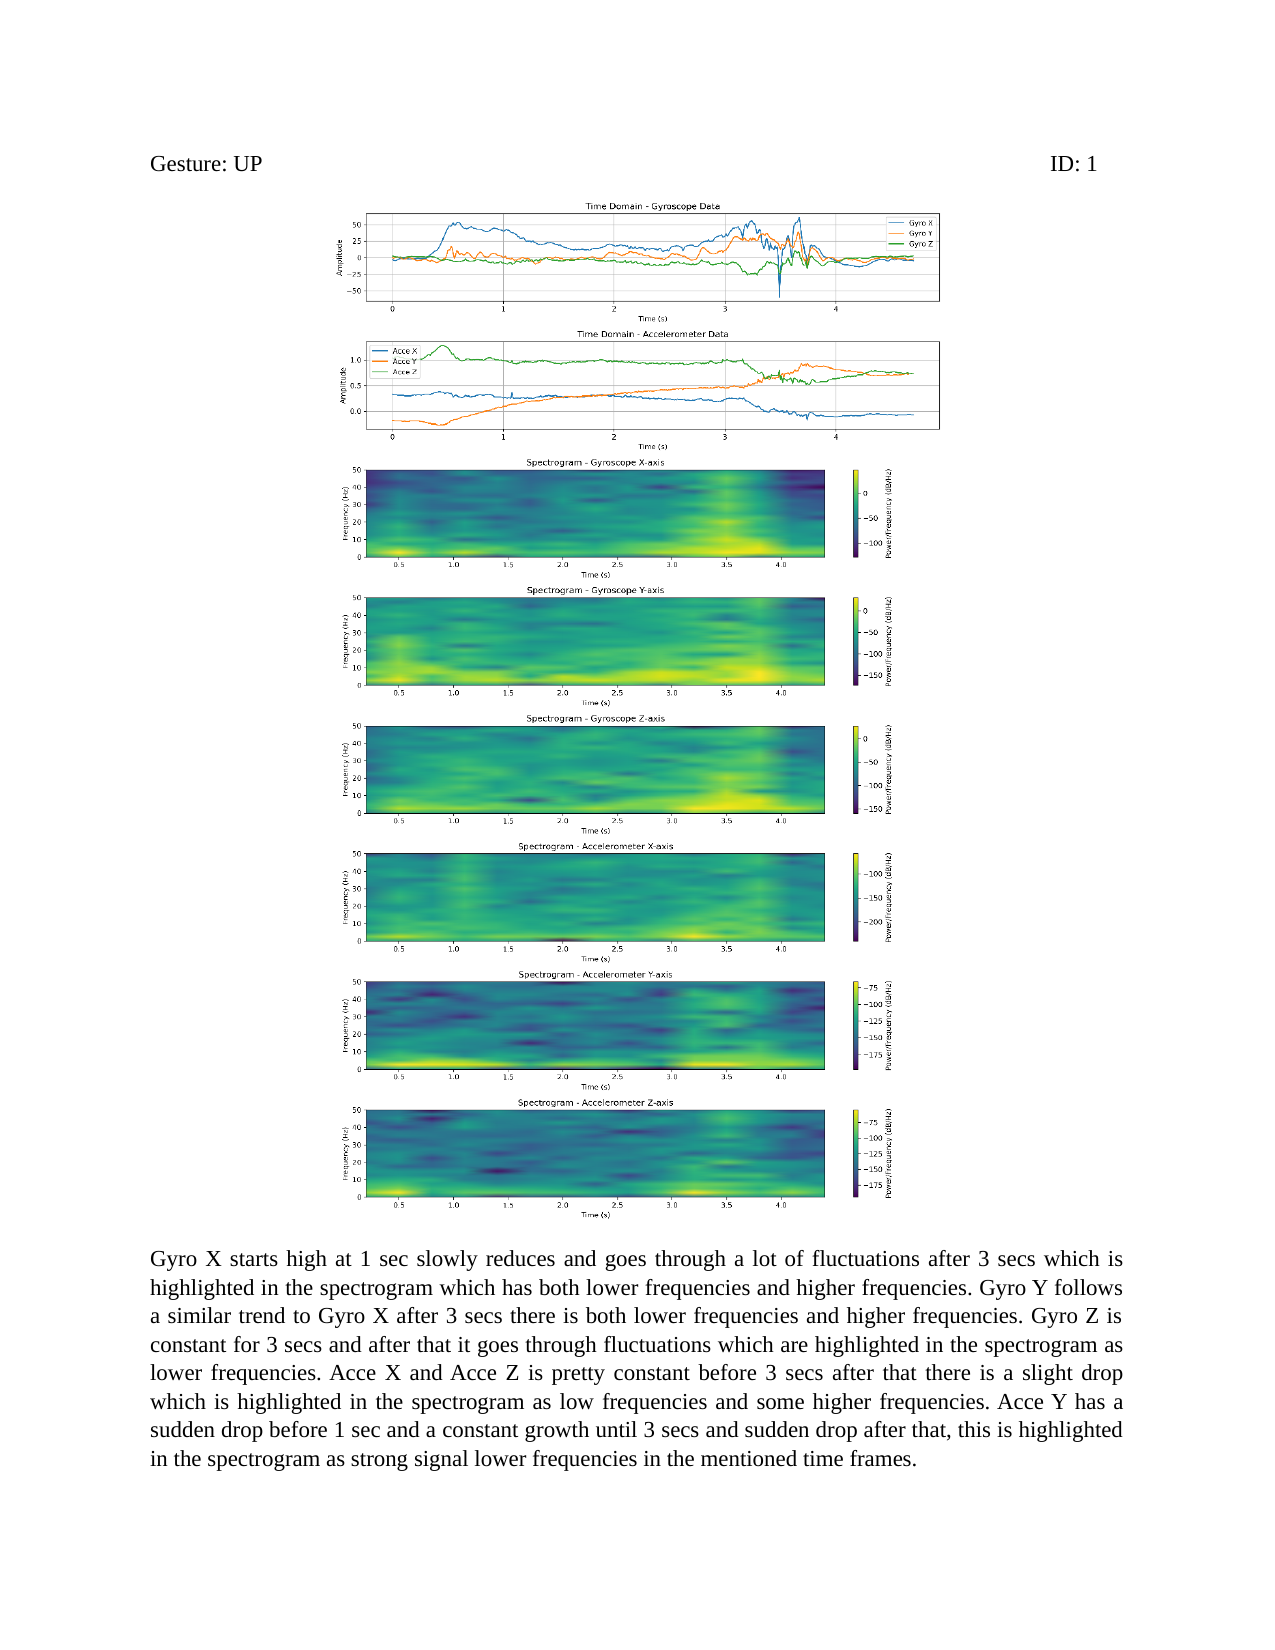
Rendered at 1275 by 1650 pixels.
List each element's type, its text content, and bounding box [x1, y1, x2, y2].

text Gesture: UP ID: 1 [150, 150, 1125, 176]
text Gyro X starts high at 1 sec slowly reduces and goes through a lot of fluctuations after 3 secs which is highlighted in the spectrogram which has both lower frequencies and higher frequencies. Gyro Y follows a similar trend to Gyro X after 3 secs there is both lower frequencies and higher frequencies. Gyro Z is constant for 3 secs and after that it goes through fluctuations which are highlighted in the spectrogram as lower frequencies. Acce X and Acce Z is pretty constant before 3 secs after that there is a slight drop which is highlighted in the spectrogram as low frequencies and some higher frequencies. Acce Y has a sudden drop before 1 sec and a constant growth until 3 secs and sudden drop after that, this is highlighted in the spectrogram as strong signal lower frequencies in the mentioned time frames. [150, 1246, 1125, 1471]
picture [328, 195, 947, 1227]
